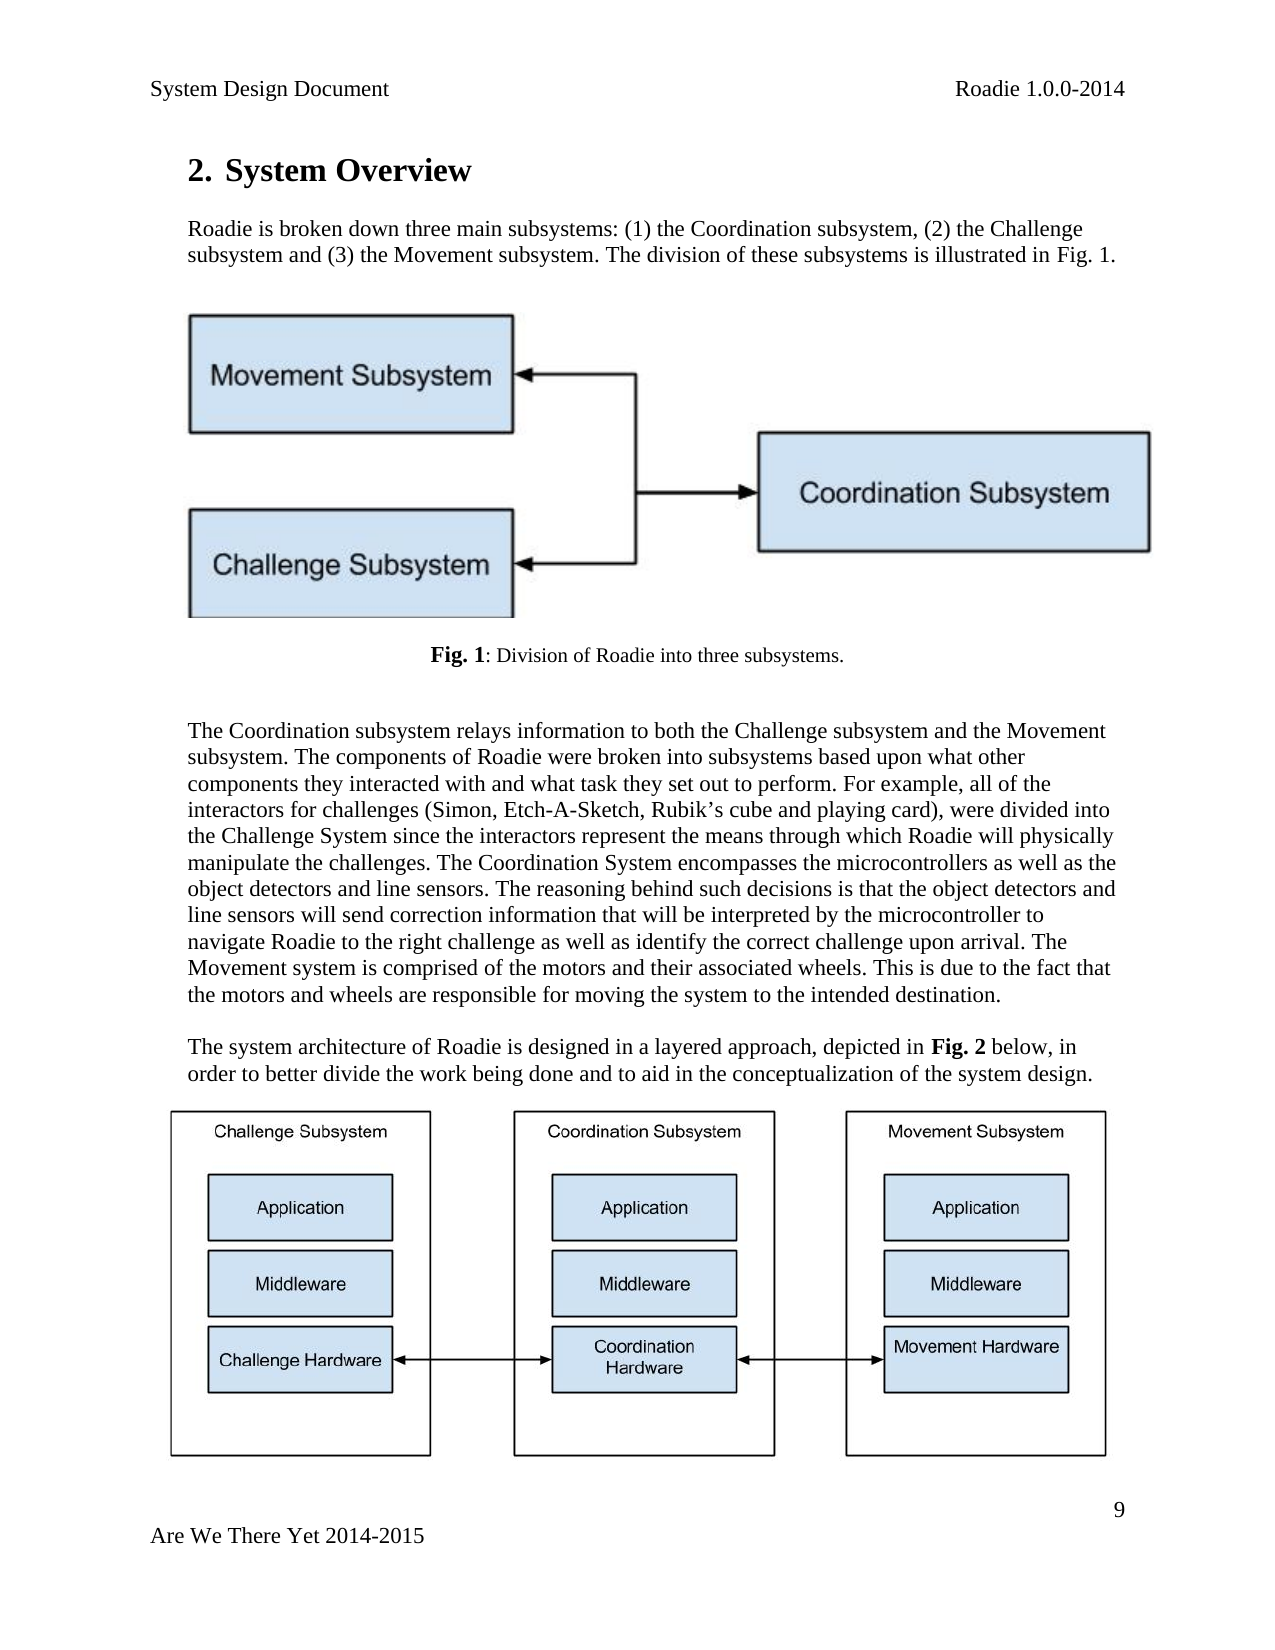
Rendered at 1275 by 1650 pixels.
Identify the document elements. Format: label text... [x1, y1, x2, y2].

text The system architecture of Roadie is designed in a layered approach, depicted in Fig. 2 below, in order to better divide the work being done and to aid in the conceptualization of the system design. [187, 1033, 1125, 1086]
subtitle System Overview [187, 150, 1125, 188]
text Roadie is broken down three main subsystems: (1) the Coordination subsystem, (2) the Challenge subsystem and (3) the Movement subsystem. The division of these subsystems is illustrated in Fig. 1. [187, 215, 1125, 267]
text The Coordination subsystem relays information to both the Challenge subsystem and the Movement subsystem. The components of Roadie were broken into subsystems based upon what other components they interacted with and what task they set out to perform. For example, all of the interactors for challenges (Simon, Etch-A-Sketch, Rubik’s cube and playing card), were divided into the Challenge System since the interactors represent the means through which Roadie will physically manipulate the challenges. The Coordination System encompasses the microcontrollers as well as the object detectors and line sensors. The reasoning behind such decisions is that the object detectors and line sensors will send correction information that will be interpreted by the microcontroller to navigate Roadie to the right challenge as well as identify the correct challenge upon arrival. The Movement system is comprised of the motors and their associated wheels. This is due to the fact that the motors and wheels are responsible for moving the system to the intended destination. [187, 717, 1125, 1007]
picture [150, 1086, 1125, 1482]
picture [182, 312, 1154, 618]
